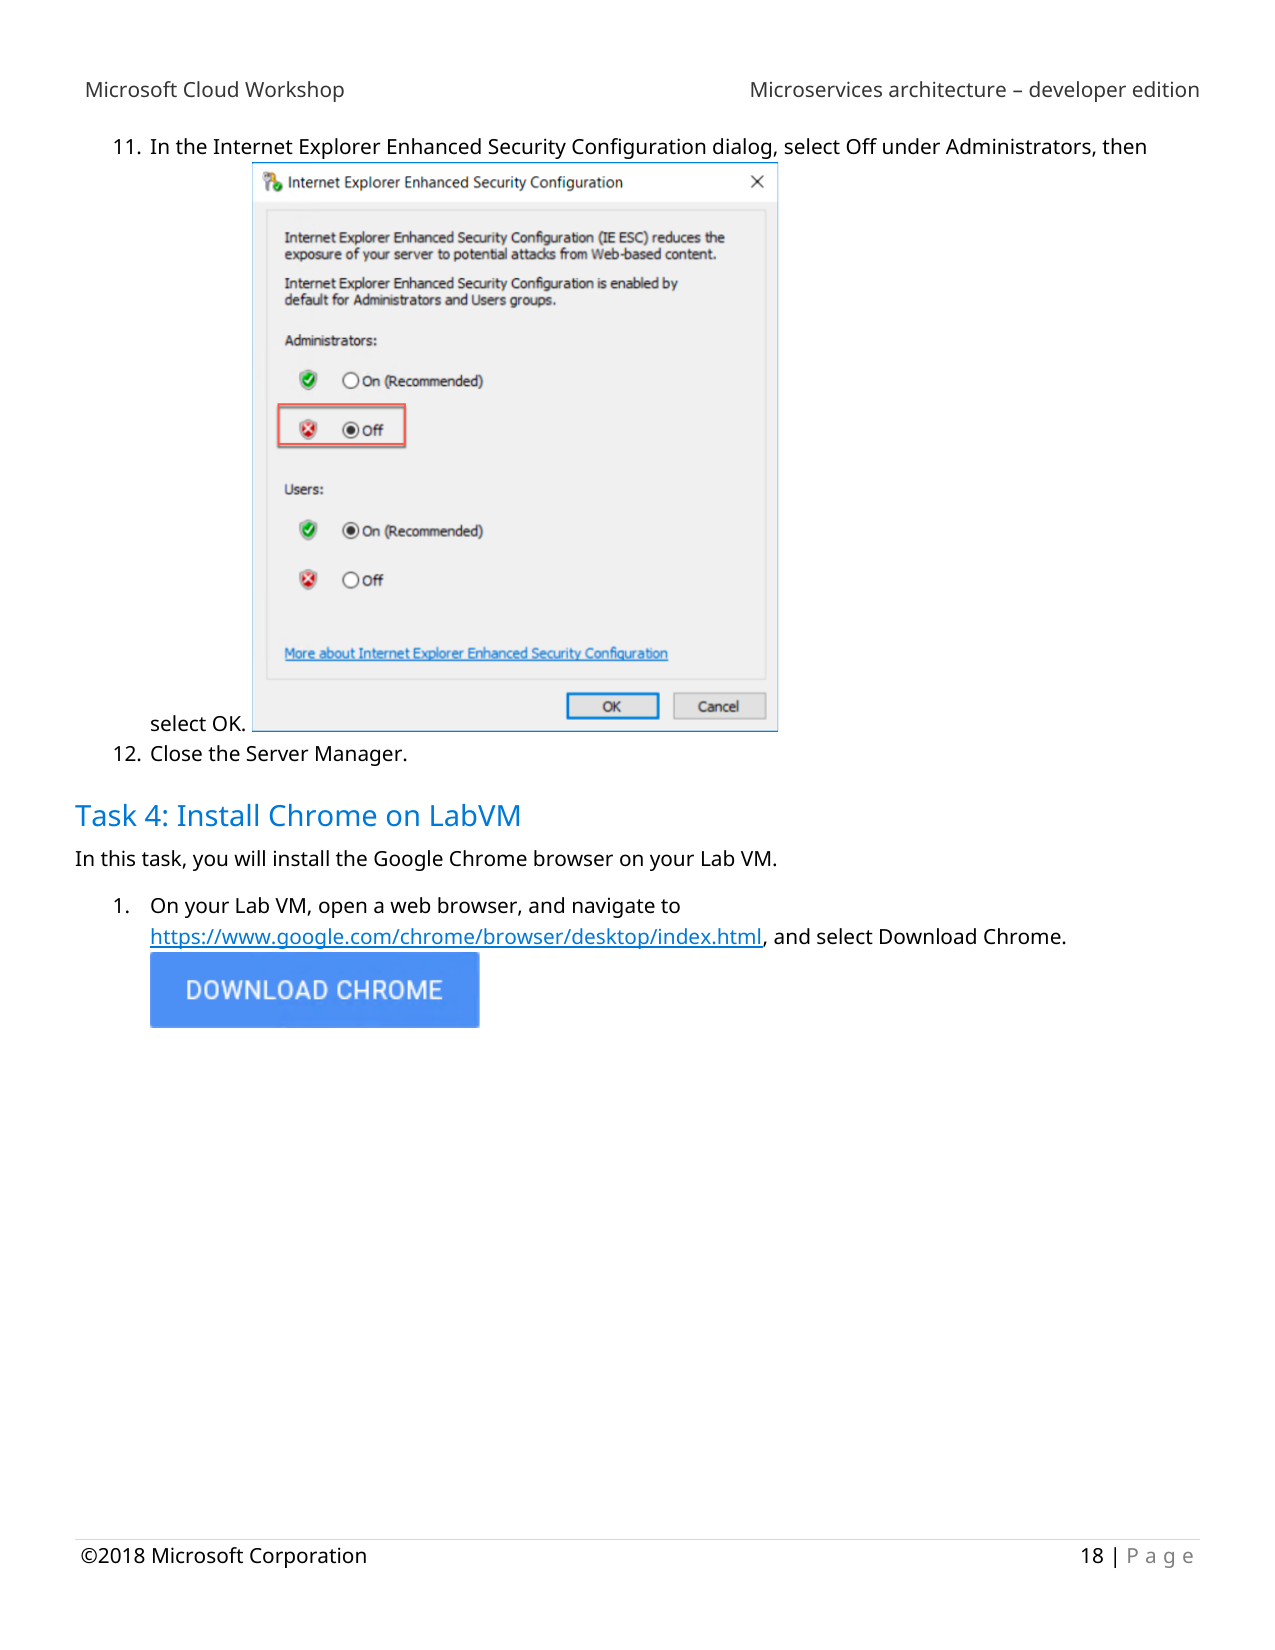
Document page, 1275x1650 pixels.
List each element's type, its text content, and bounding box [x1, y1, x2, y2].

list On your Lab VM, open a web browser, and navigate to https://www.google.com/chrome/browser/desktop/index.html, and select Download Chrome. [112, 892, 1200, 1028]
list Close the Server Manager. [112, 739, 1200, 768]
text In this task, you will install the Google Chrome browser on your Lab VM. [75, 844, 1200, 873]
picture [252, 162, 779, 732]
subtitle Task 4: Install Chrome on LabVM [75, 795, 1200, 835]
picture [150, 952, 480, 1028]
